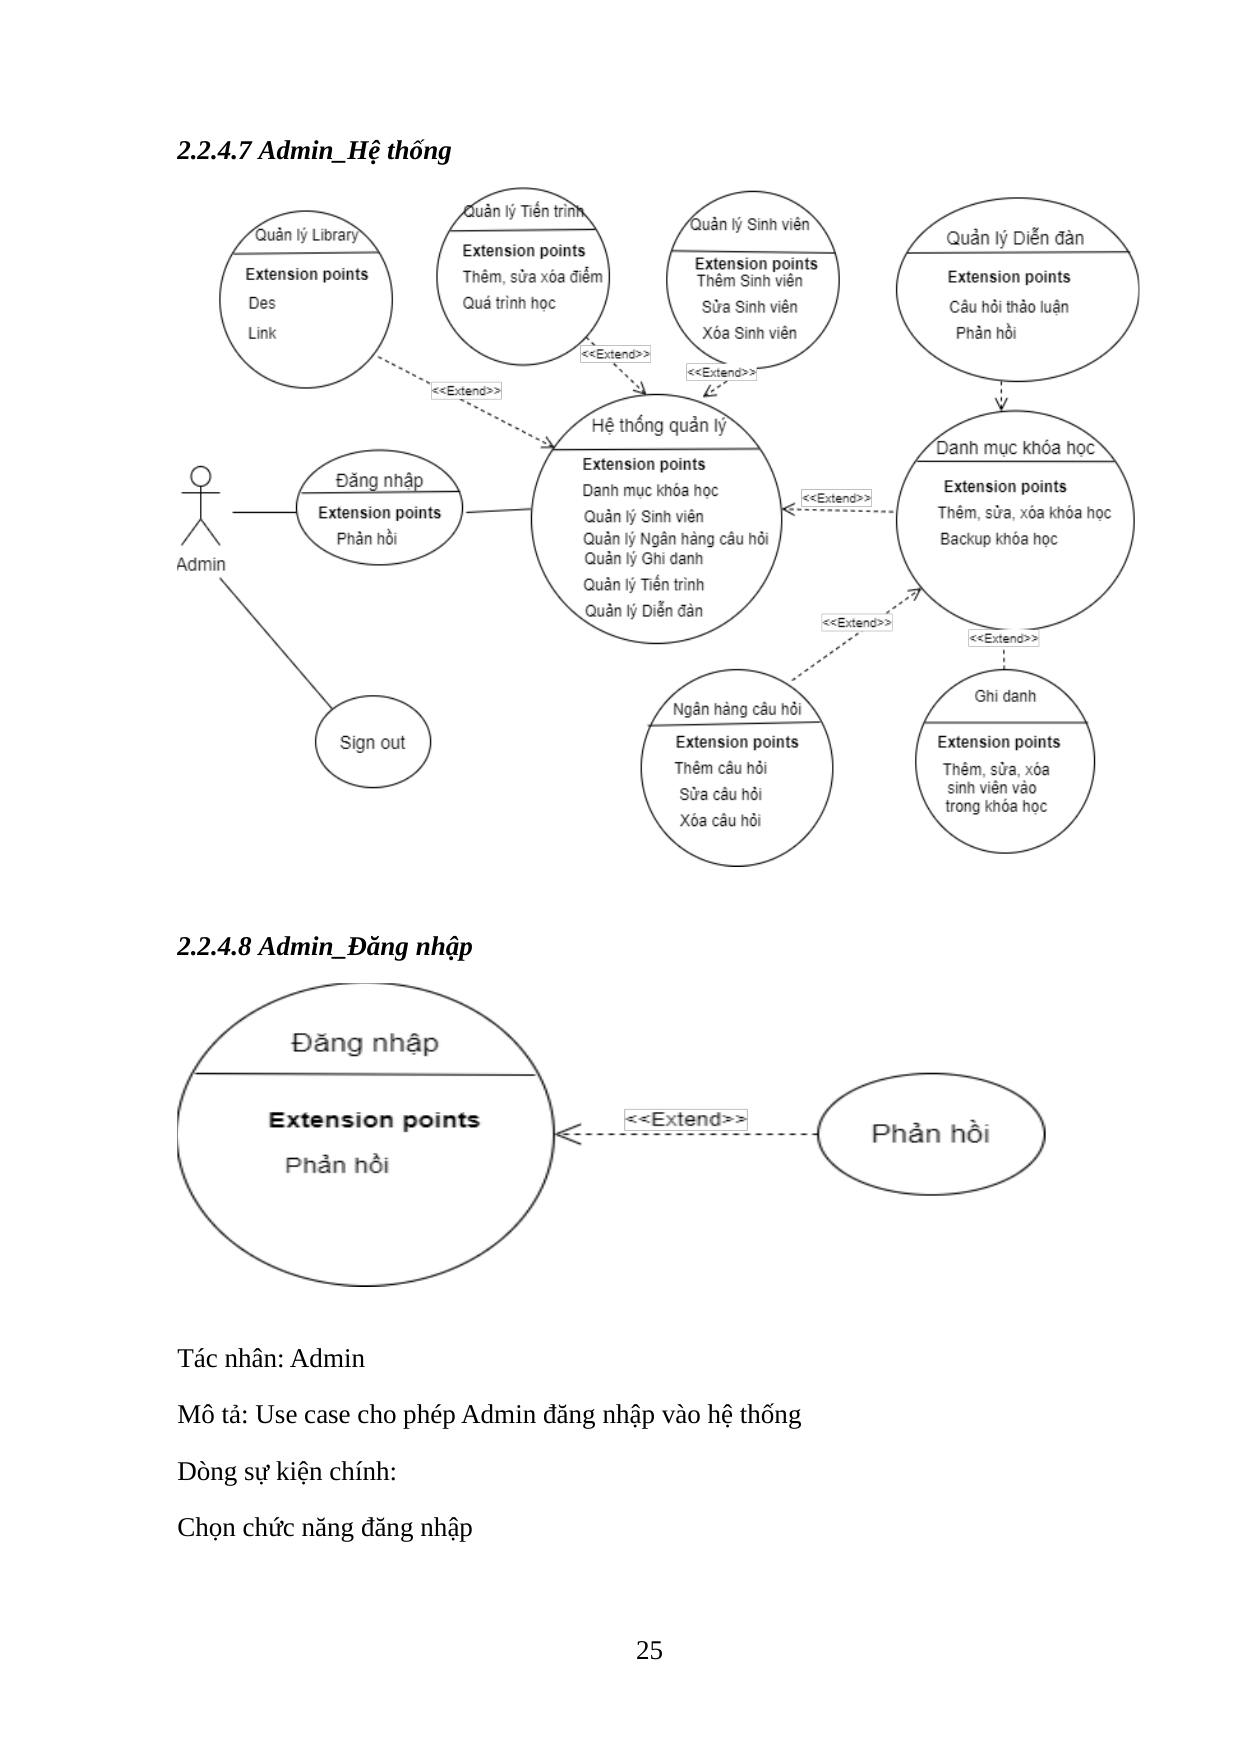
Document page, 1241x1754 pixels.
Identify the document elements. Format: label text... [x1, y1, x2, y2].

text Chọn chức năng đăng nhập [177, 1508, 1122, 1545]
subtitle Admin_Đăng nhập [177, 927, 1122, 964]
subtitle Admin_Hệ thống [177, 131, 1122, 169]
text Mô tả: Use case cho phép Admin đăng nhập vào hệ thống [177, 1395, 1122, 1433]
picture [177, 187, 1140, 867]
text Dòng sự kiện chính: [177, 1451, 1122, 1489]
picture [177, 983, 1046, 1287]
text Tác nhân: Admin [177, 1339, 1122, 1377]
